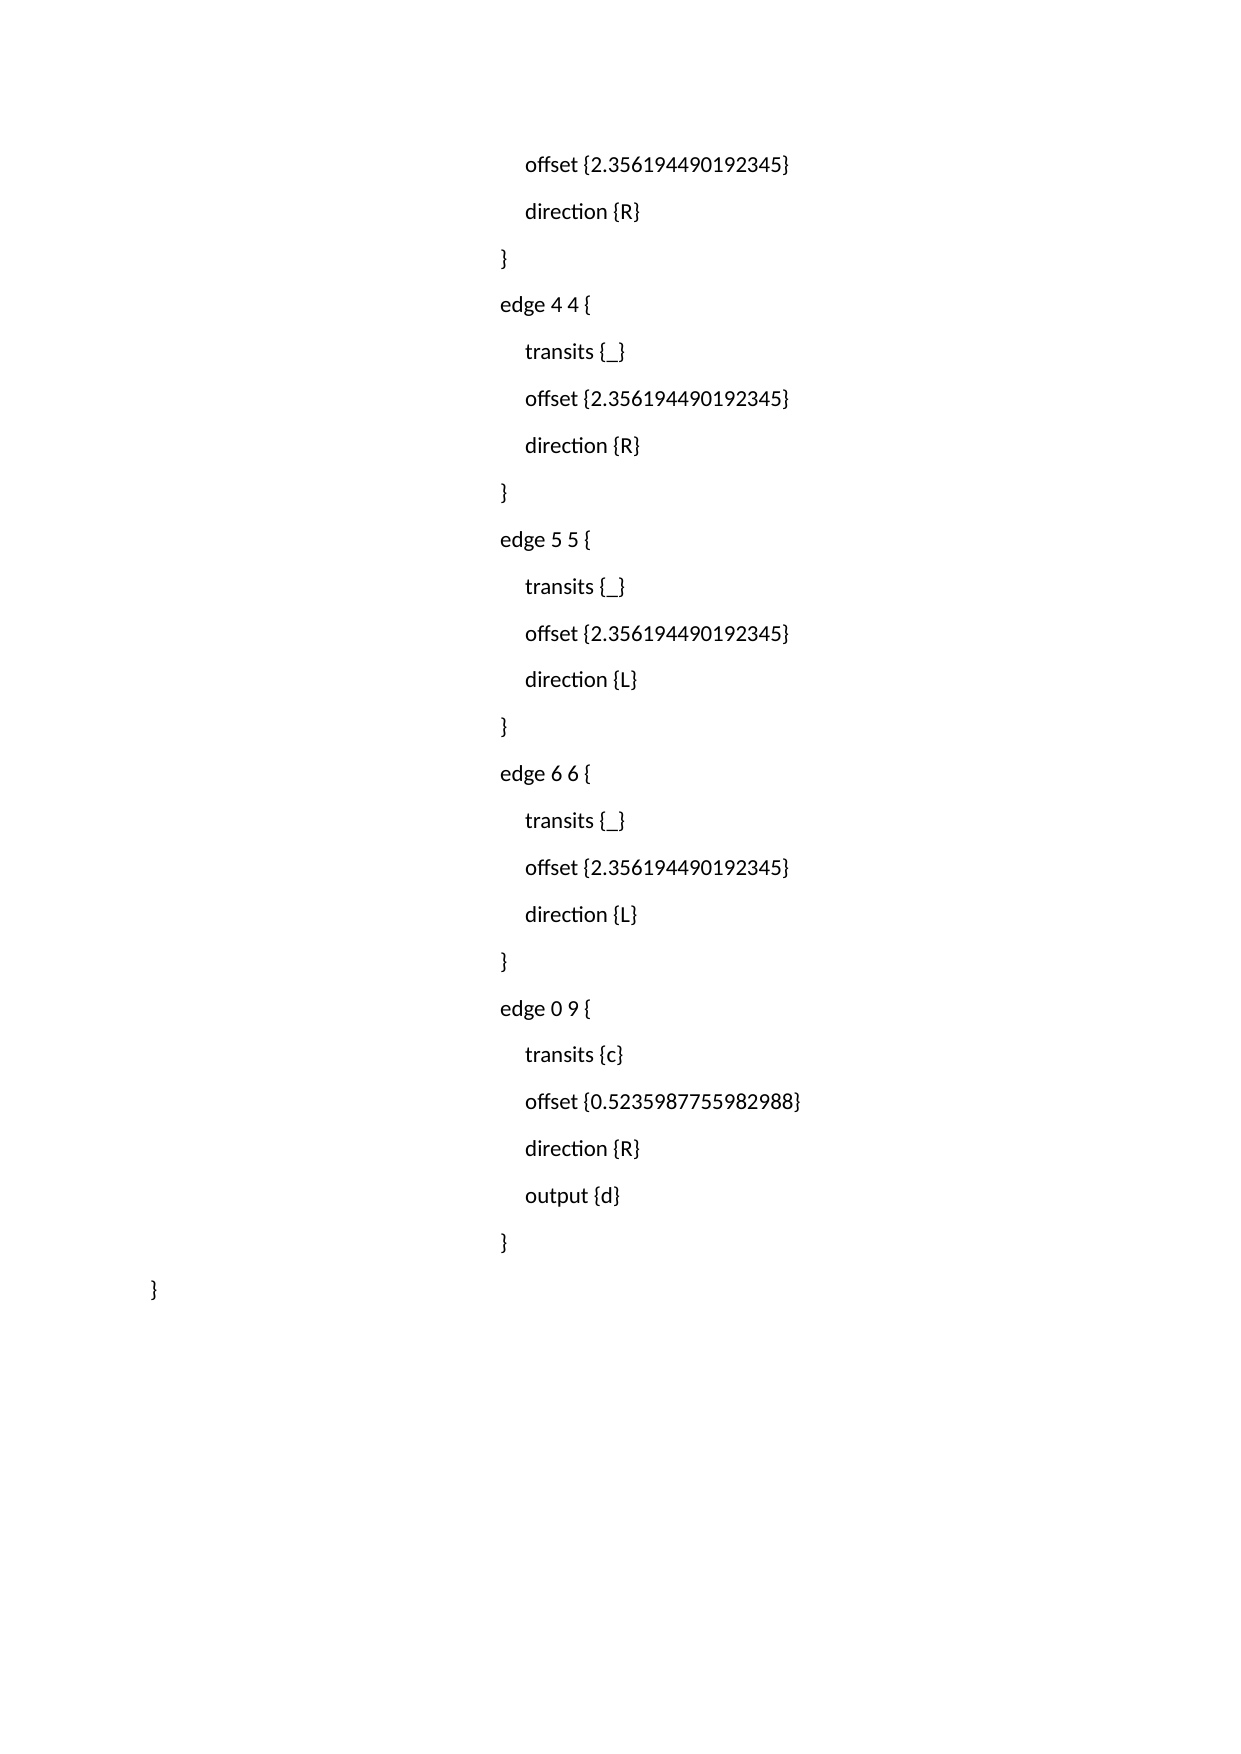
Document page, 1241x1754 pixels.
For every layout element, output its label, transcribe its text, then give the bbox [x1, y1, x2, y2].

text } [150, 1275, 1090, 1303]
text offset {2.356194490192345} [150, 150, 1090, 178]
text direction {R} [150, 431, 1090, 459]
text edge 0 9 { [150, 994, 1090, 1022]
text direction {L} [150, 666, 1090, 694]
text edge 6 6 { [150, 759, 1090, 787]
text direction {L} [150, 900, 1090, 928]
text offset {0.5235987755982988} [150, 1087, 1090, 1116]
text direction {R} [150, 197, 1090, 225]
text direction {R} [150, 1134, 1090, 1162]
text edge 5 5 { [150, 525, 1090, 553]
text } [150, 244, 1090, 272]
text offset {2.356194490192345} [150, 619, 1090, 647]
text } [150, 478, 1090, 506]
text transits {_} [150, 572, 1090, 600]
text } [150, 1228, 1090, 1256]
text edge 4 4 { [150, 291, 1090, 319]
text offset {2.356194490192345} [150, 384, 1090, 412]
text } [150, 712, 1090, 741]
text transits {_} [150, 806, 1090, 834]
text output {d} [150, 1181, 1090, 1209]
text transits {c} [150, 1041, 1090, 1069]
text offset {2.356194490192345} [150, 853, 1090, 881]
text } [150, 947, 1090, 975]
text transits {_} [150, 337, 1090, 366]
